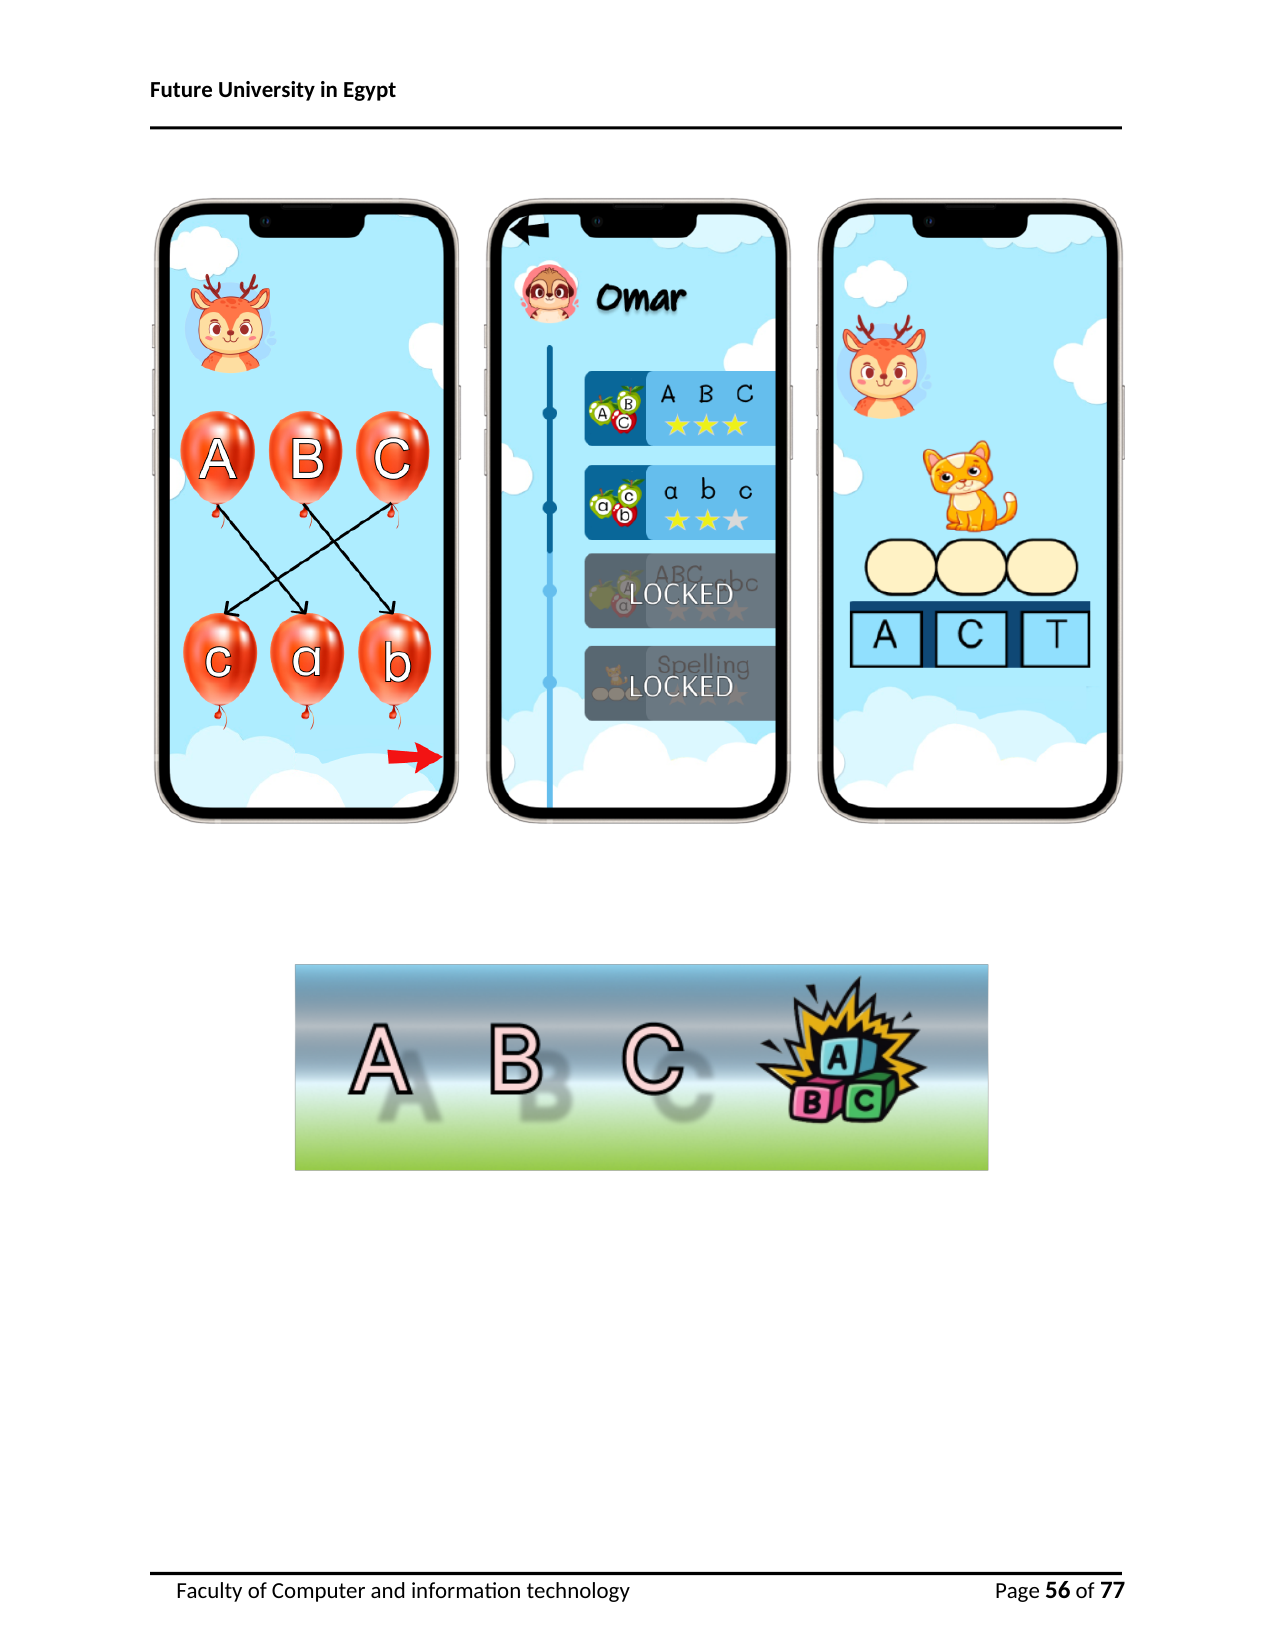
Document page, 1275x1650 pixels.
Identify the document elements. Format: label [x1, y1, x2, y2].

picture [150, 197, 1125, 824]
picture [271, 933, 1022, 1199]
